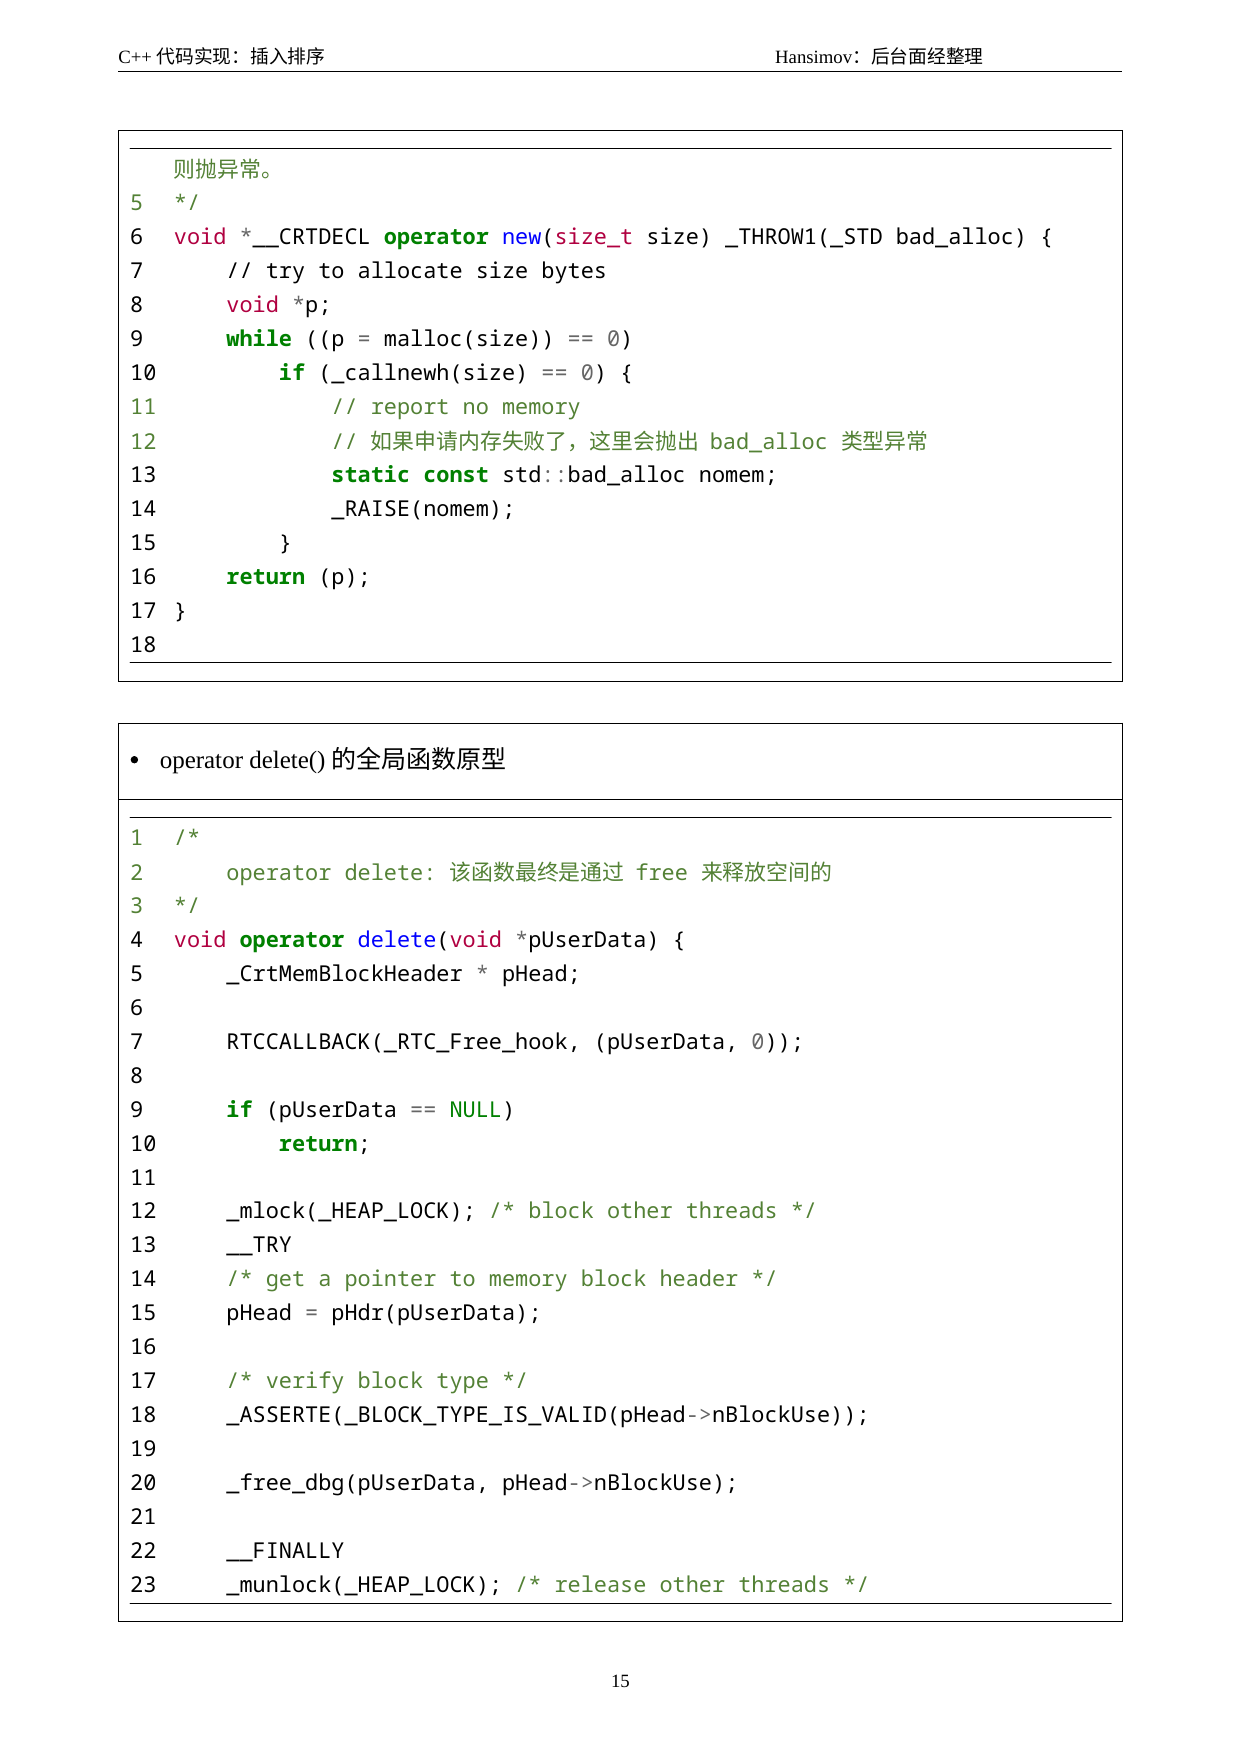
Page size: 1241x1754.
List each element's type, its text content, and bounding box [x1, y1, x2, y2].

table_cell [119, 131, 1122, 681]
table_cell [119, 800, 1122, 1621]
table_header operator delete() 的全局函数原型 [119, 724, 1122, 799]
